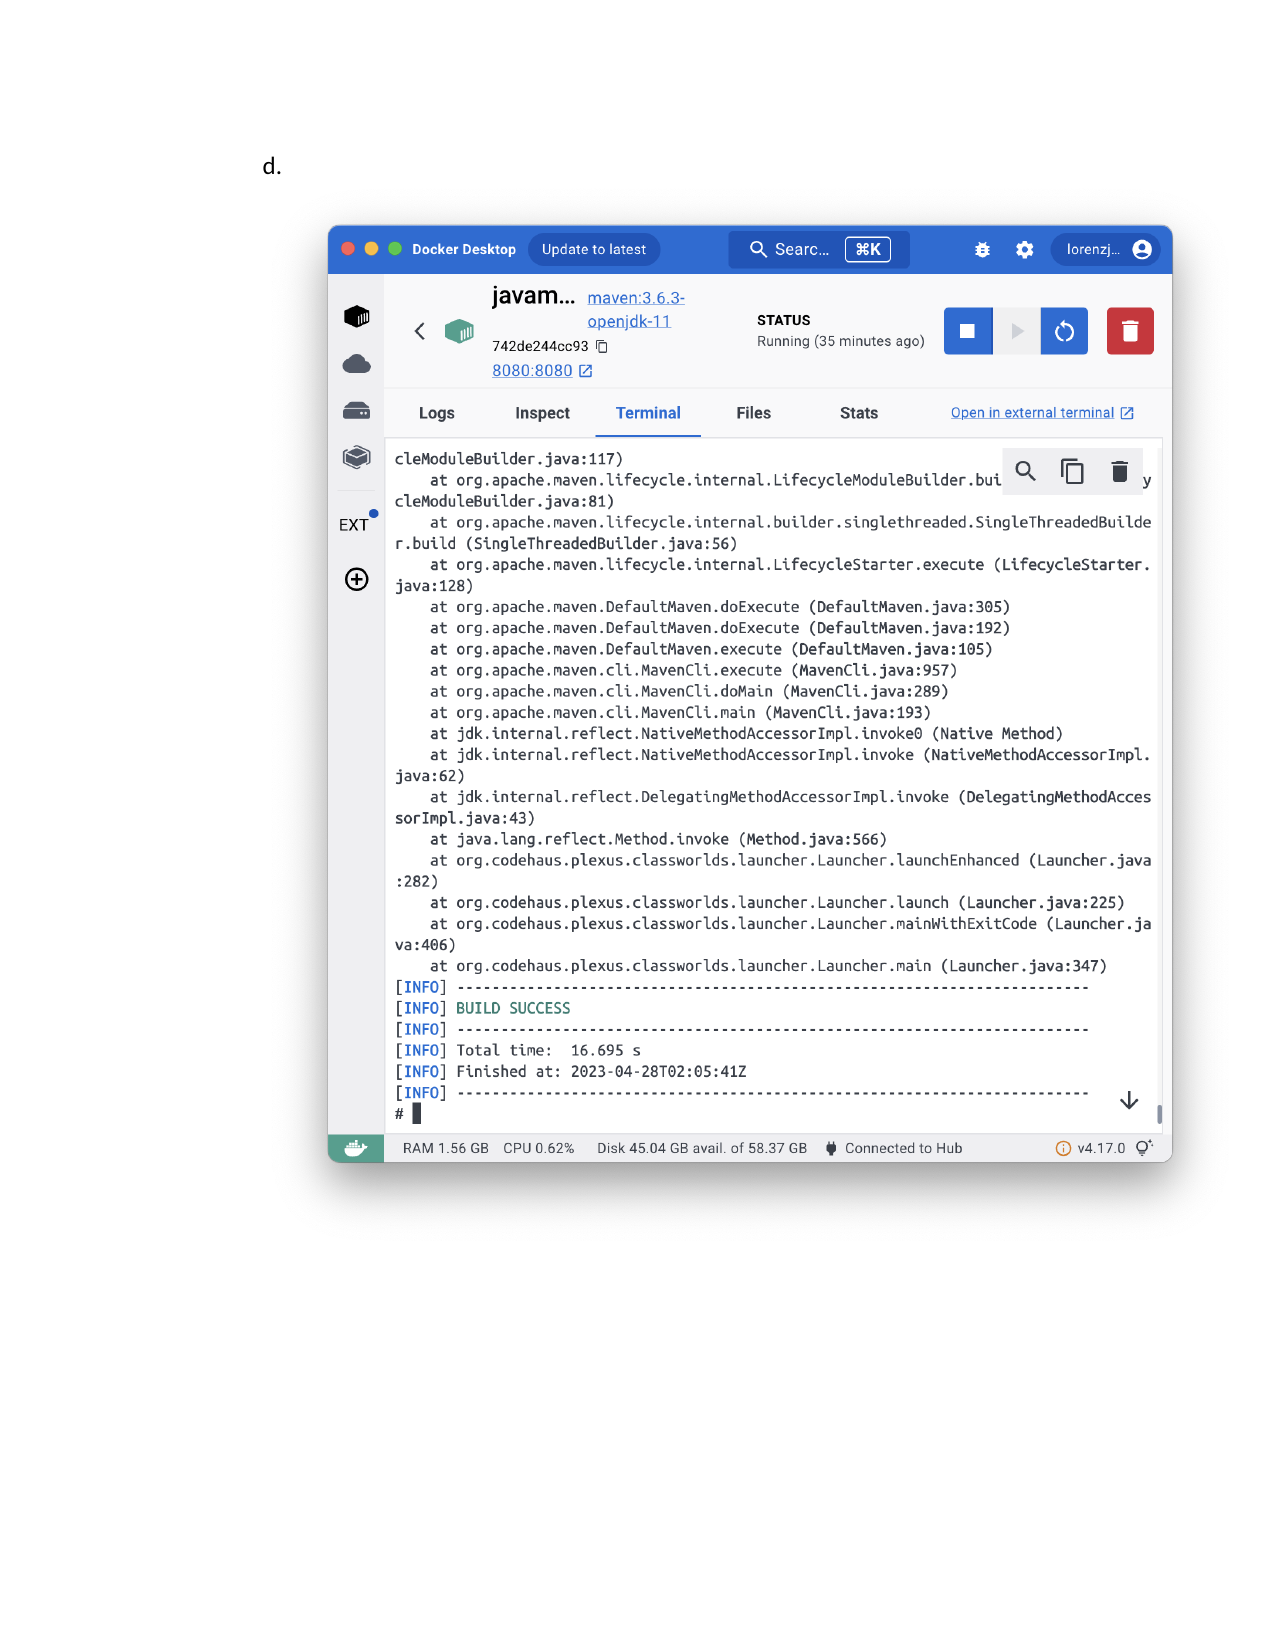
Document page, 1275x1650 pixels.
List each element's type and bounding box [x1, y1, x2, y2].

picture [262, 180, 1238, 1249]
